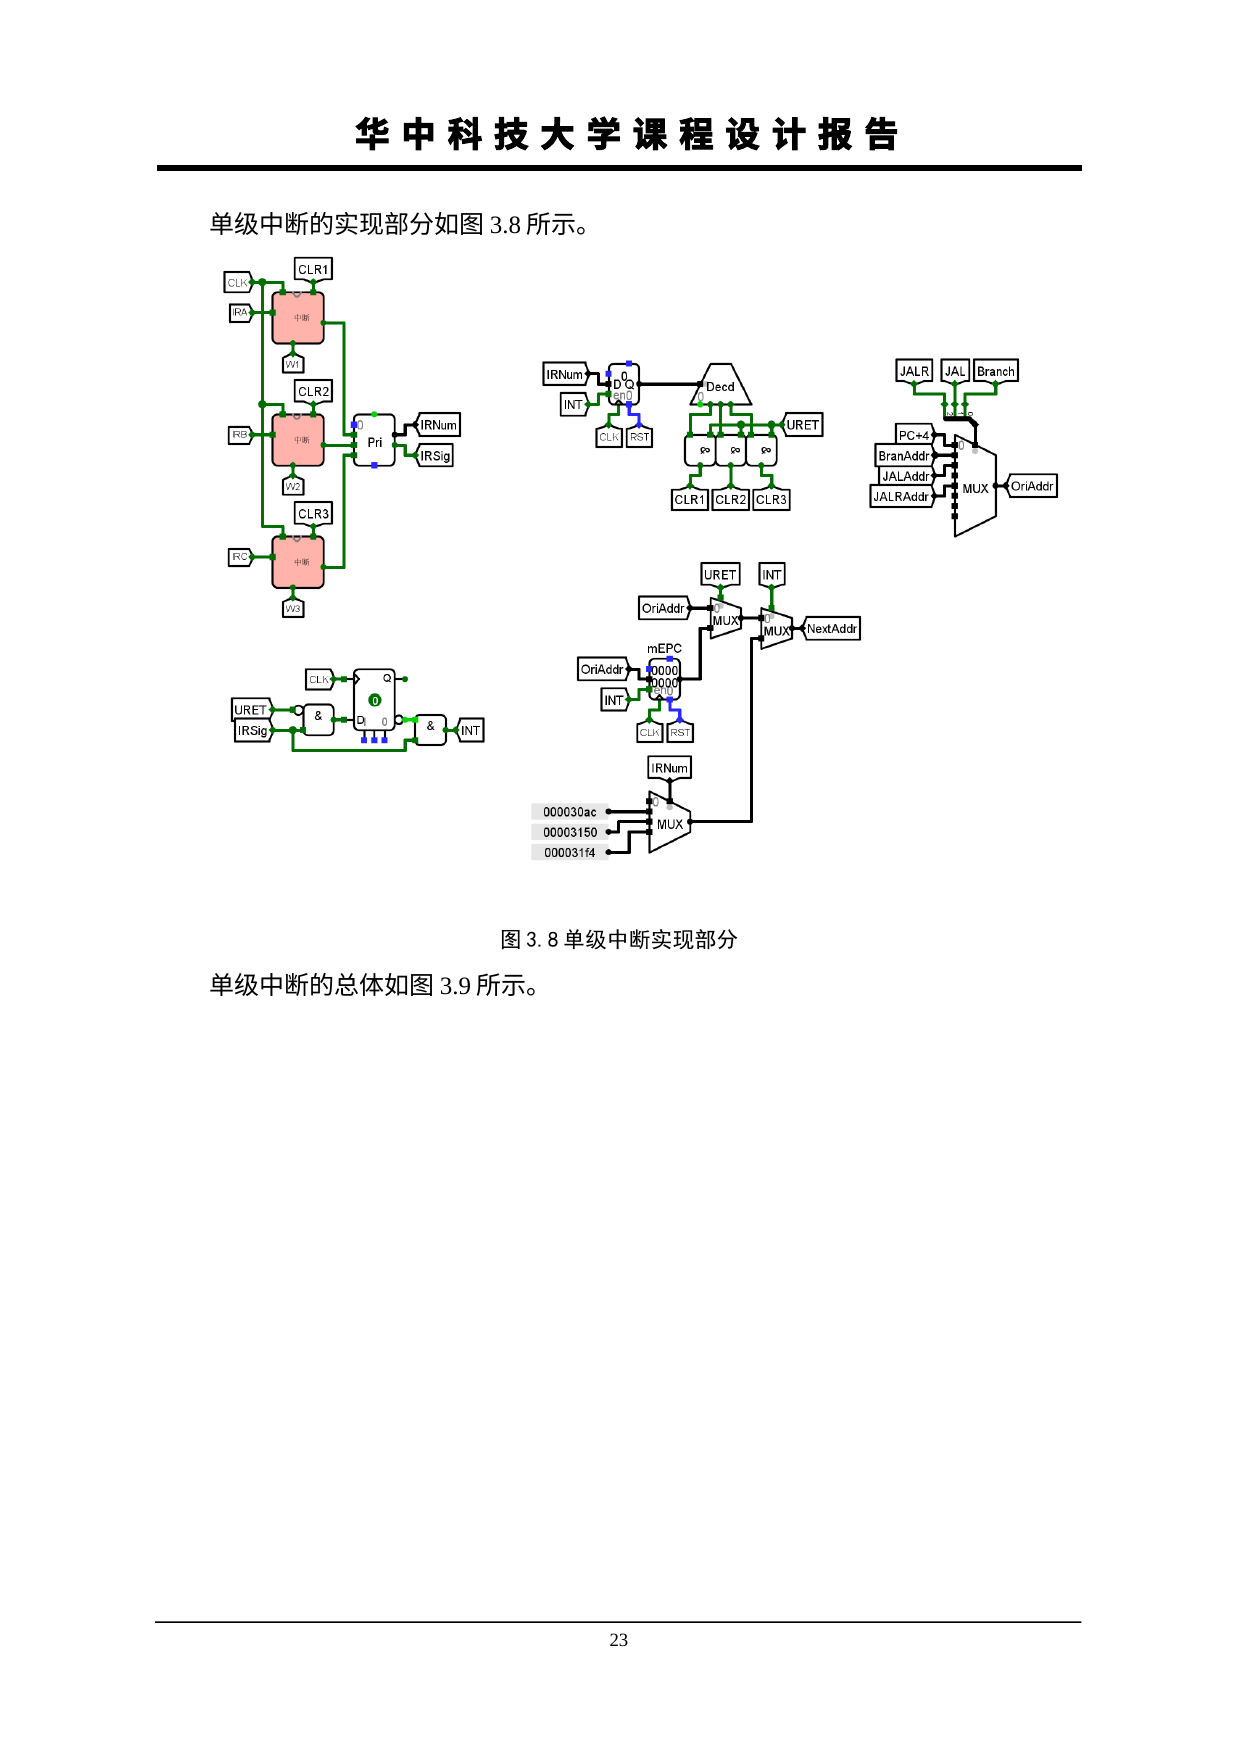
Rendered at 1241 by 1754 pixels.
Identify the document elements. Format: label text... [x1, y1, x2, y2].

picture [217, 246, 1068, 871]
text 图3.8单级中断实现部分 [159, 925, 1078, 950]
text 单级中断的总体如图3.9所示。 [159, 959, 1075, 1007]
text 单级中断的实现部分如图3.8所示。 [159, 198, 1075, 246]
